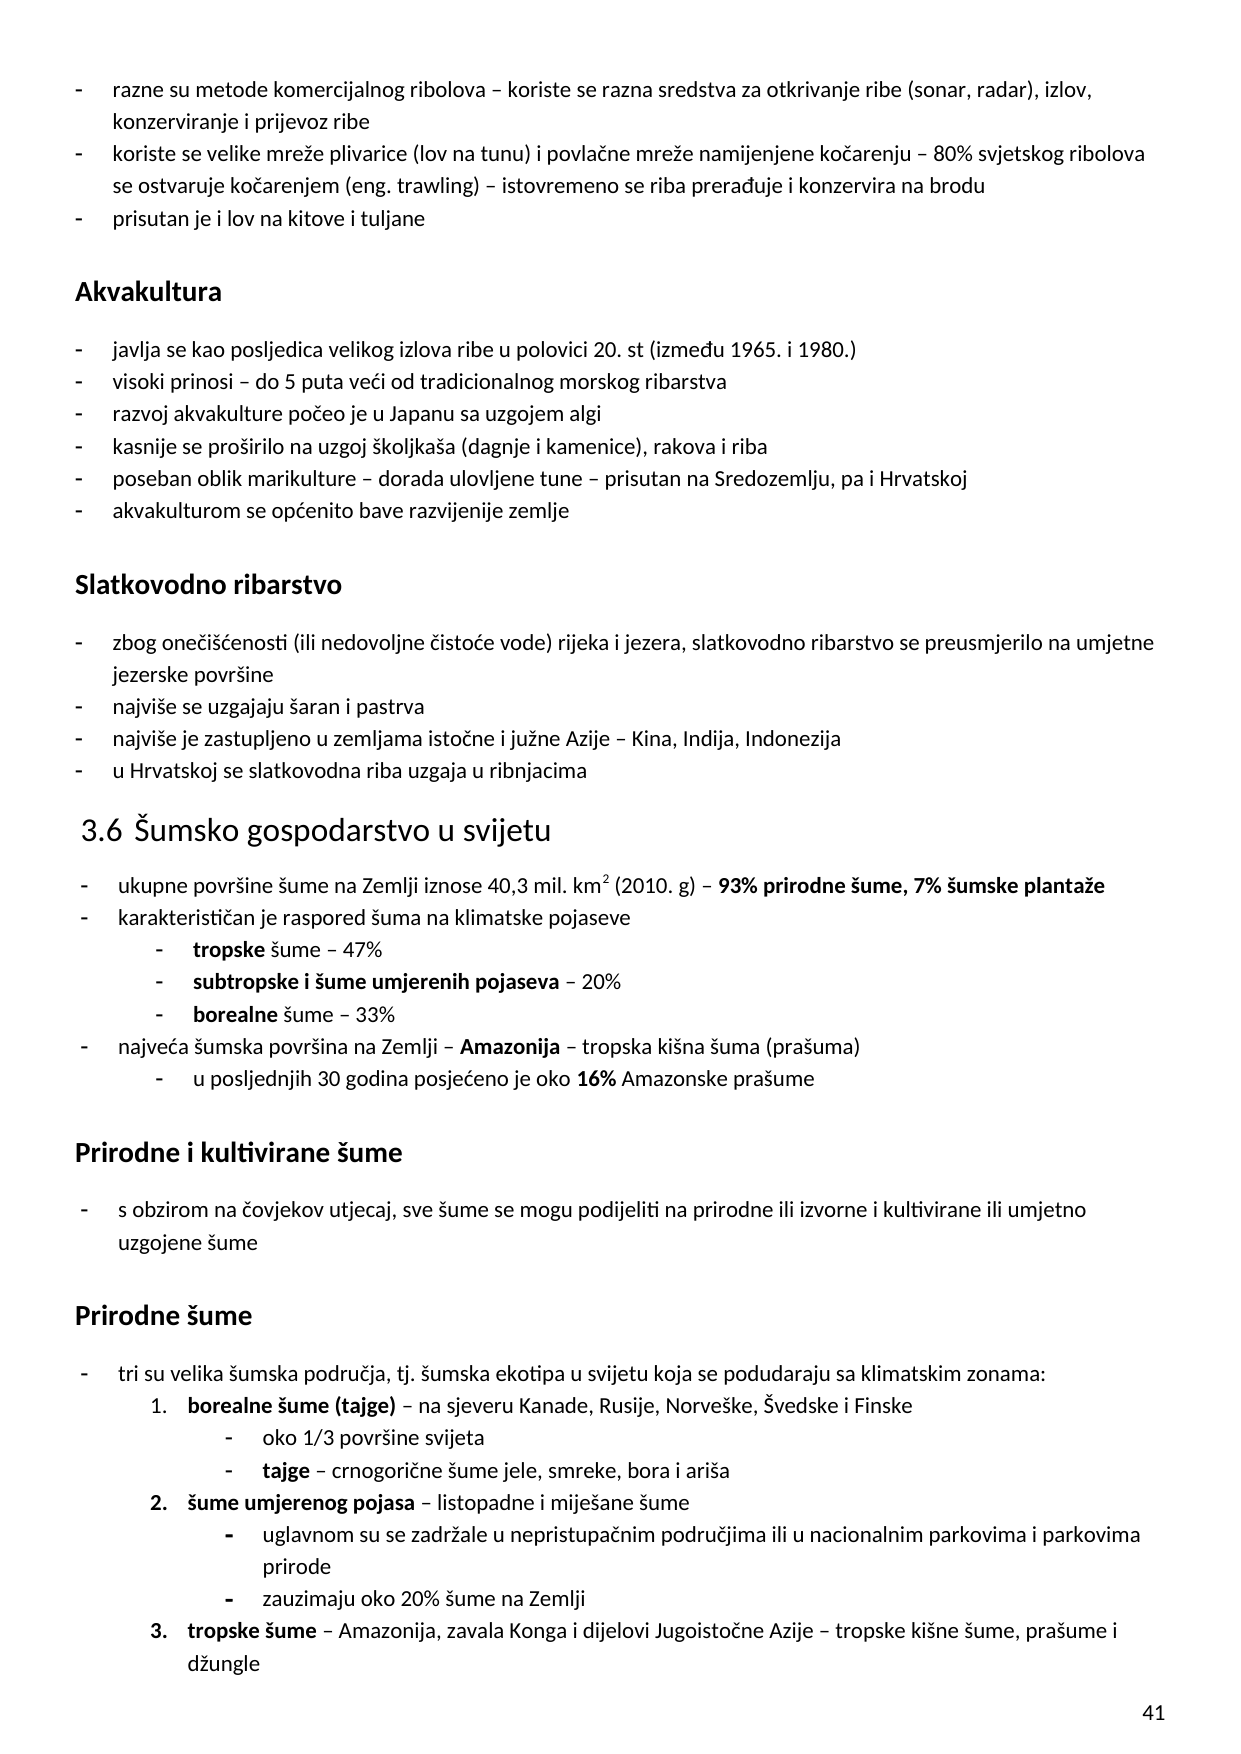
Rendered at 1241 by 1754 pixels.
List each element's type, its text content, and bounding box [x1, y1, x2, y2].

list karakterističan je raspored šuma na klimatske pojaseve [80, 903, 1165, 931]
list prisutan je i lov na kitove i tuljane [75, 204, 1165, 232]
list tri su velika šumska područja, tj. šumska ekotipa u svijetu koja se podudaraju sa klimatskim zonama: [80, 1359, 1165, 1387]
list zauzimaju oko 20% šume na Zemlji [225, 1584, 1165, 1612]
list javlja se kao posljedica velikog izlova ribe u polovici 20. st (između 1965. i 1980.) [75, 335, 1165, 363]
list akvakulturom se općenito bave razvijenije zemlje [75, 496, 1165, 524]
list borealne šume (tajge) – na sjeveru Kanade, Rusije, Norveške, Švedske i Finske [150, 1391, 1165, 1419]
list tajge – crnogorične šume jele, smreke, bora i ariša [225, 1456, 1165, 1484]
list razne su metode komercijalnog ribolova – koriste se razna sredstva za otkrivanje ribe (sonar, radar), izlov, konzerviranje i prijevoz ribe [75, 75, 1165, 135]
list koriste se velike mreže plivarice (lov na tunu) i povlačne mreže namijenjene kočarenju – 80% svjetskog ribolova se ostvaruje kočarenjem (eng. trawling) – istovremeno se riba prerađuje i konzervira na brodu [75, 139, 1165, 199]
list zbog onečišćenosti (ili nedovoljne čistoće vode) rijeka i jezera, slatkovodno ribarstvo se preusmjerilo na umjetne jezerske površine [75, 628, 1165, 688]
subtitle Šumsko gospodarstvo u svijetu [80, 809, 1165, 850]
list najviše se uzgajaju šaran i pastrva [75, 692, 1165, 720]
list najveća šumska površina na Zemlji – Amazonija – tropska kišna šuma (prašuma) [80, 1032, 1165, 1060]
list visoki prinosi – do 5 puta veći od tradicionalnog morskog ribarstva [75, 367, 1165, 395]
list šume umjerenog pojasa – listopadne i miješane šume [150, 1488, 1165, 1516]
list uglavnom su se zadržale u nepristupačnim područjima ili u nacionalnim parkovima i parkovima prirode [225, 1520, 1165, 1580]
list ukupne površine šume na Zemlji iznose 40,3 mil. km2 (2010. g) – 93% prirodne šume, 7% šumske plantaže [80, 871, 1165, 899]
list poseban oblik marikulture – dorada ulovljene tune – prisutan na Sredozemlju, pa i Hrvatskoj [75, 464, 1165, 492]
list subtropske i šume umjerenih pojaseva – 20% [155, 967, 1165, 996]
list u Hrvatskoj se slatkovodna riba uzgaja u ribnjacima [75, 756, 1165, 784]
list razvoj akvakulture počeo je u Japanu sa uzgojem algi [75, 399, 1165, 428]
list u posljednjih 30 godina posjećeno je oko 16% Amazonske prašume [155, 1064, 1165, 1092]
list oko 1/3 površine svijeta [225, 1423, 1165, 1452]
subtitle Prirodne šume [75, 1297, 1165, 1333]
list borealne šume – 33% [155, 1000, 1165, 1028]
subtitle Prirodne i kultivirane šume [75, 1134, 1165, 1169]
subtitle Akvakultura [75, 273, 1165, 309]
list najviše je zastupljeno u zemljama istočne i južne Azije – Kina, Indija, Indonezija [75, 724, 1165, 752]
list tropske šume – Amazonija, zavala Konga i dijelovi Jugoistočne Azije – tropske kišne šume, prašume i džungle [150, 1617, 1165, 1677]
list tropske šume – 47% [155, 935, 1165, 963]
subtitle Slatkovodno ribarstvo [75, 566, 1165, 601]
list s obzirom na čovjekov utjecaj, sve šume se mogu podijeliti na prirodne ili izvorne i kultivirane ili umjetno uzgojene šume [80, 1196, 1165, 1256]
list kasnije se proširilo na uzgoj školjkaša (dagnje i kamenice), rakova i riba [75, 432, 1165, 460]
